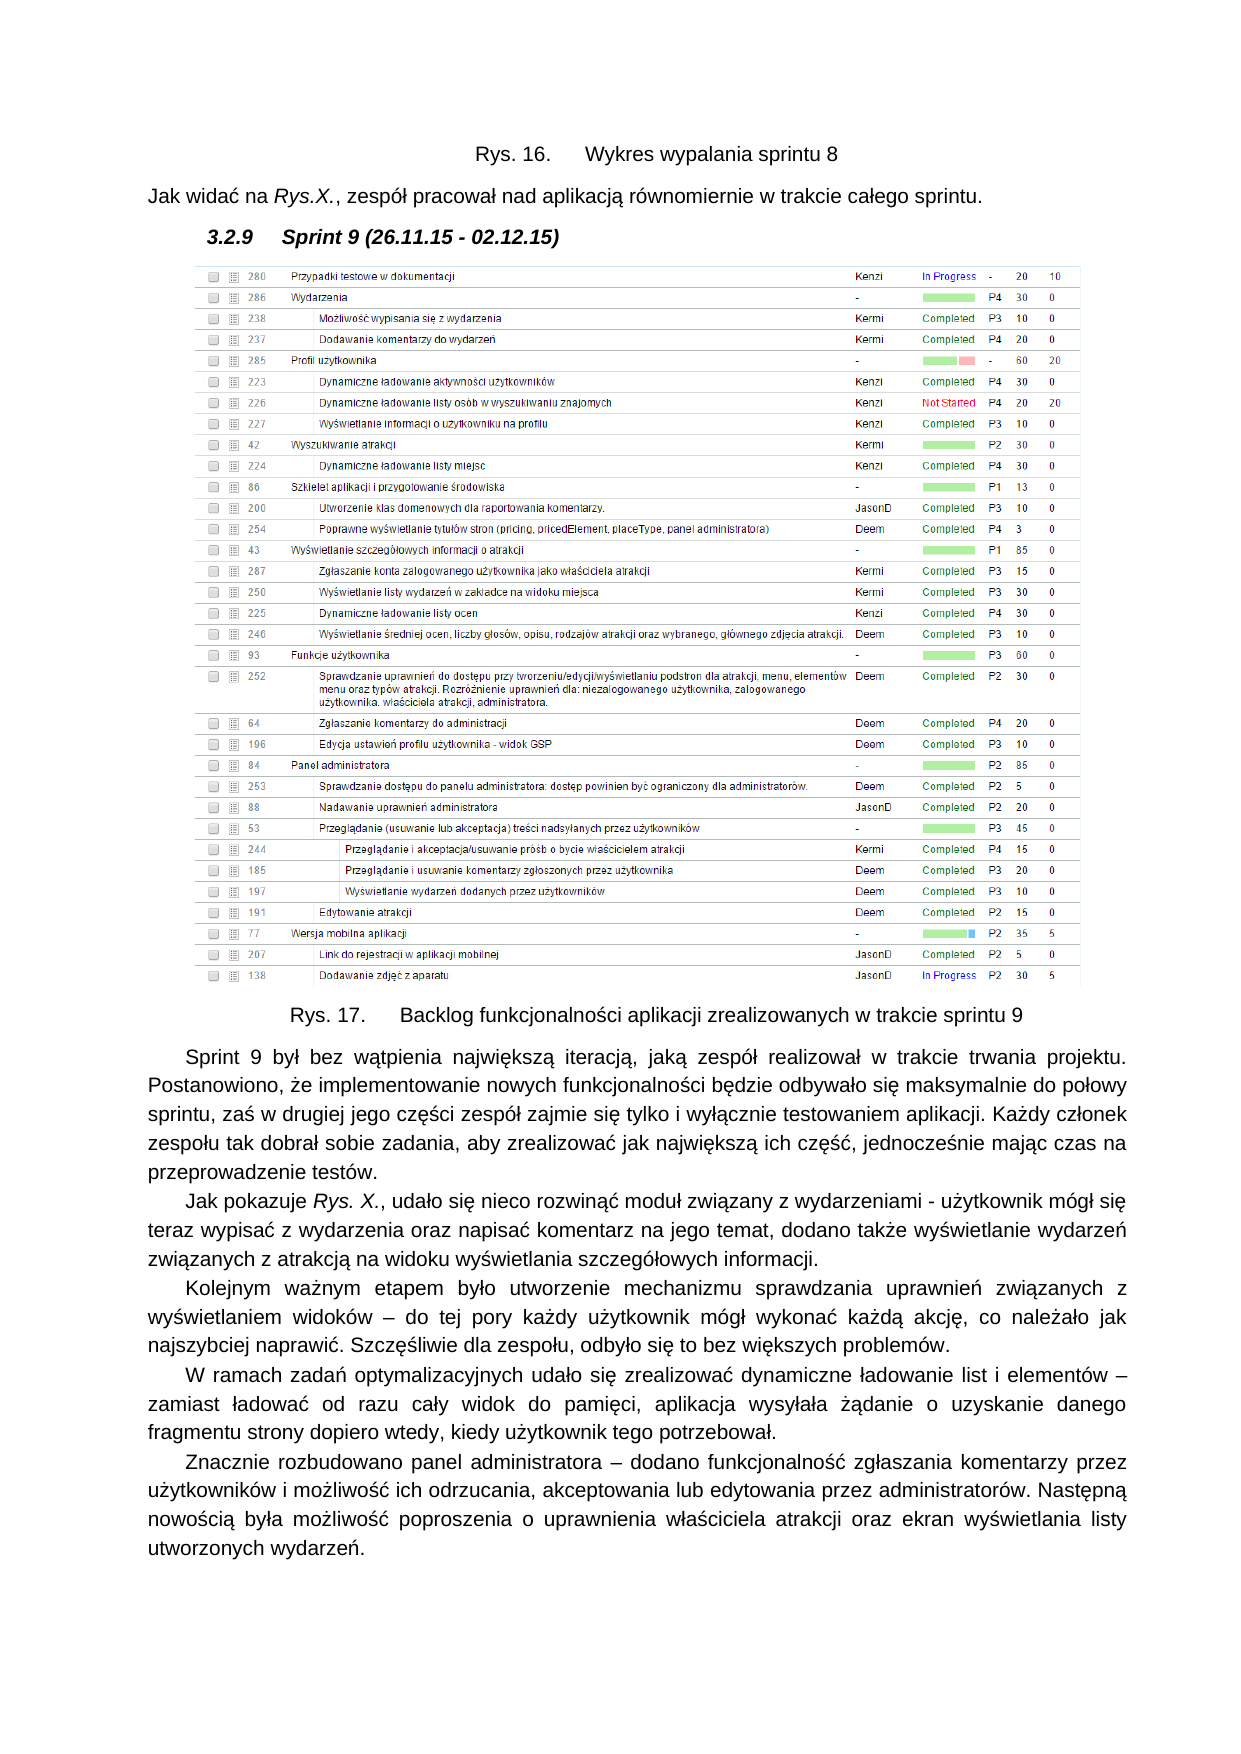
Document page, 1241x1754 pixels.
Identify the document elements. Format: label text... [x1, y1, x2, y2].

text Jak widać na Rys.X., zespół pracował nad aplikacją równomiernie w trakcie całego sprintu. [148, 183, 1128, 207]
subtitle Sprint 9 (26.11.15 - 02.12.15) [207, 225, 1128, 249]
text Kolejnym ważnym etapem było utworzenie mechanizmu sprawdzania uprawnień związanych z wyświetlaniem widoków – do tej pory każdy użytkownik mógł wykonać każdą akcję, co należało jak najszybciej naprawić. Szczęśliwie dla zespołu, odbyło się to bez większych problemów. [148, 1276, 1128, 1357]
text Backlog funkcjonalności aplikacji zrealizowanych w trakcie sprintu 9 [185, 1003, 1128, 1027]
text Jak pokazuje Rys. X., udało się nieco rozwinąć moduł związany z wydarzeniami - użytkownik mógł się teraz wypisać z wydarzenia oraz napisać komentarz na jego temat, dodano także wyświetlanie wydarzeń związanych z atrakcją na widoku wyświetlania szczegółowych informacji. [148, 1189, 1128, 1270]
text W ramach zadań optymalizacyjnych udało się zrealizować dynamiczne ładowanie list i elementów – zamiast ładować od razu cały widok do pamięci, aplikacja wysyłała żądanie o uzyskanie danego fragmentu strony dopiero wtedy, kiedy użytkownik tego potrzebował. [148, 1363, 1128, 1444]
text Znacznie rozbudowano panel administratora – dodano funkcjonalność zgłaszania komentarzy przez użytkowników i możliwość ich odrzucania, akceptowania lub edytowania przez administratorów. Następną nowością była możliwość poproszenia o uprawnienia właściciela atrakcji oraz ekran wyświetlania listy utworzonych wydarzeń. [148, 1449, 1128, 1560]
text Wykres wypalania sprintu 8 [185, 142, 1128, 166]
text Sprint 9 był bez wątpienia największą iteracją, jaką zespół realizował w trakcie trwania projektu. Postanowiono, że implementowanie nowych funkcjonalności będzie odbywało się maksymalnie do połowy sprintu, zaś w drugiej jego części zespół zajmie się tylko i wyłącznie testowaniem aplikacji. Każdy członek zespołu tak dobrał sobie zadania, aby zrealizować jak największą ich część, jednocześnie mając czas na przeprowadzenie testów. [148, 1044, 1128, 1183]
picture [194, 266, 1081, 986]
